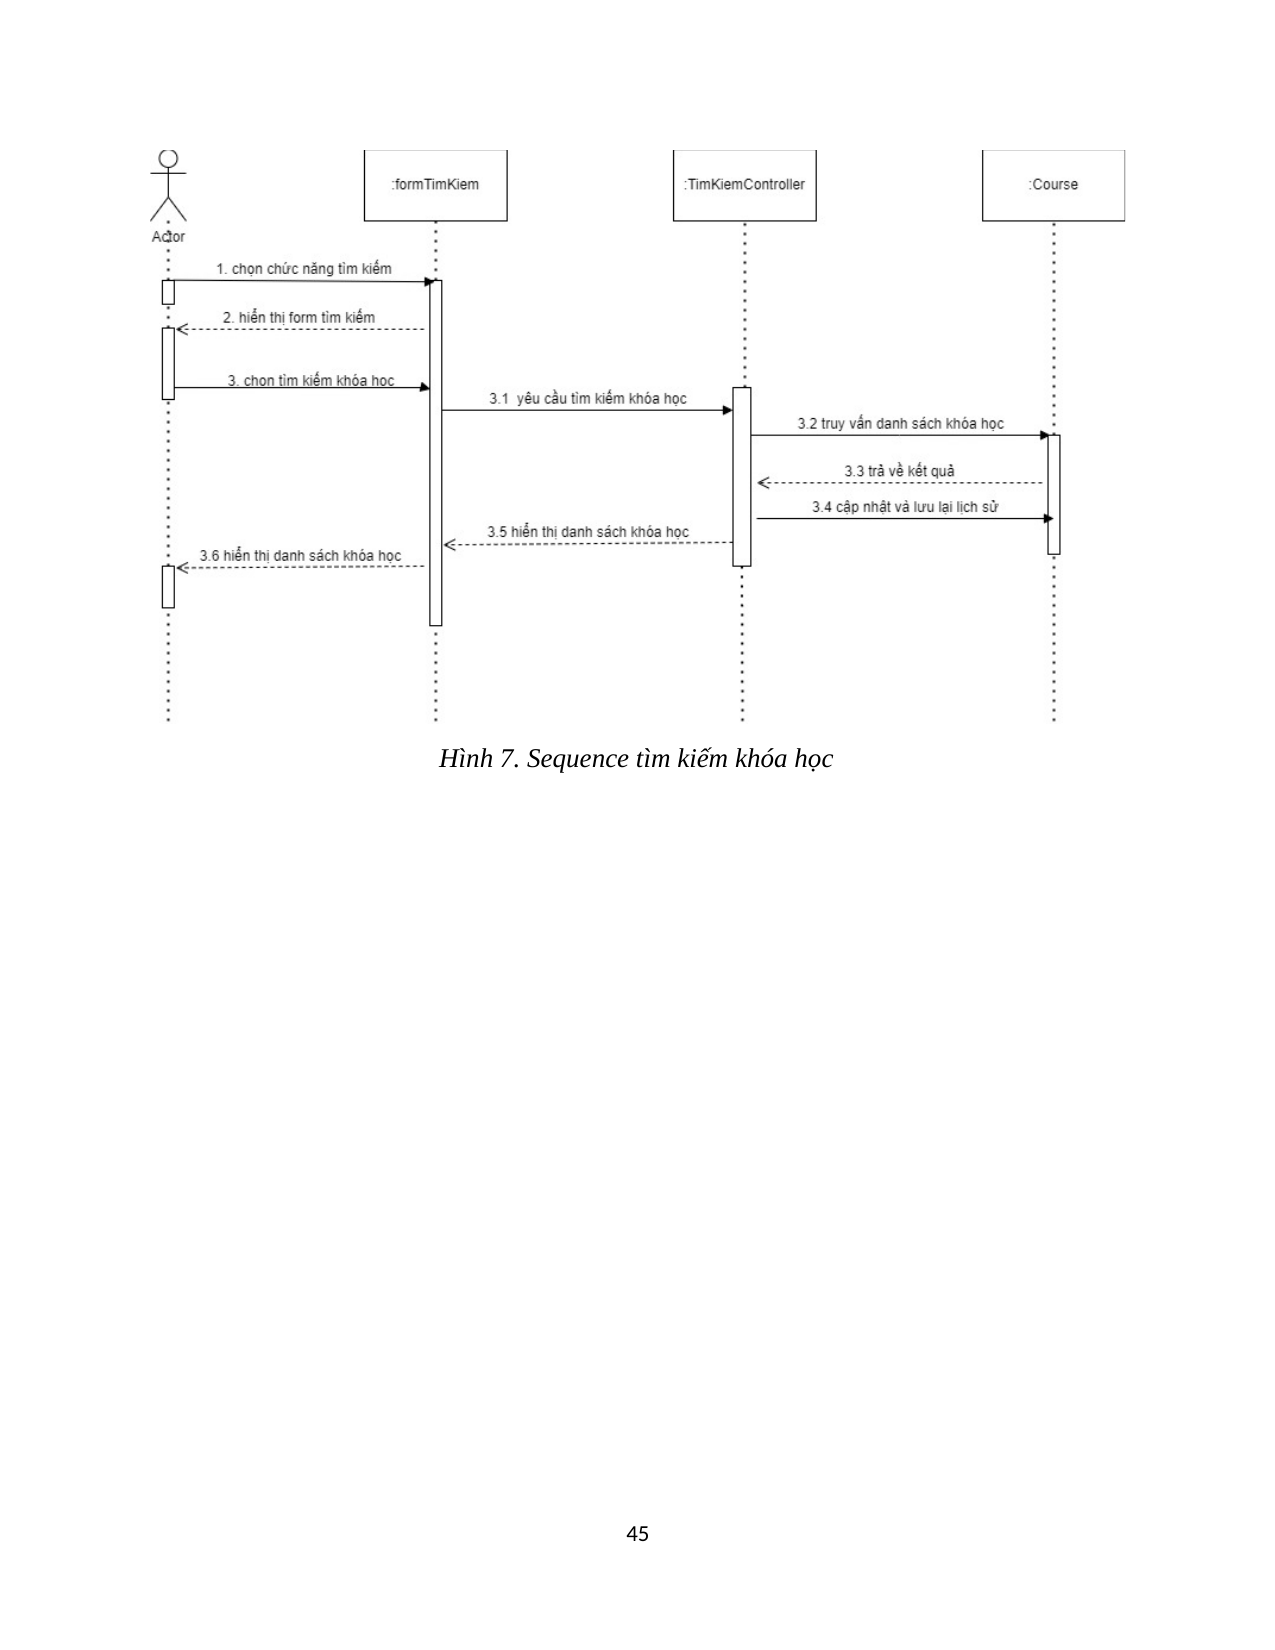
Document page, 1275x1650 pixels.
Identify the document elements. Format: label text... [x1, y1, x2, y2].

text Hình 7. Sequence tìm kiếm khóa học [150, 742, 1125, 774]
picture [150, 150, 1125, 724]
